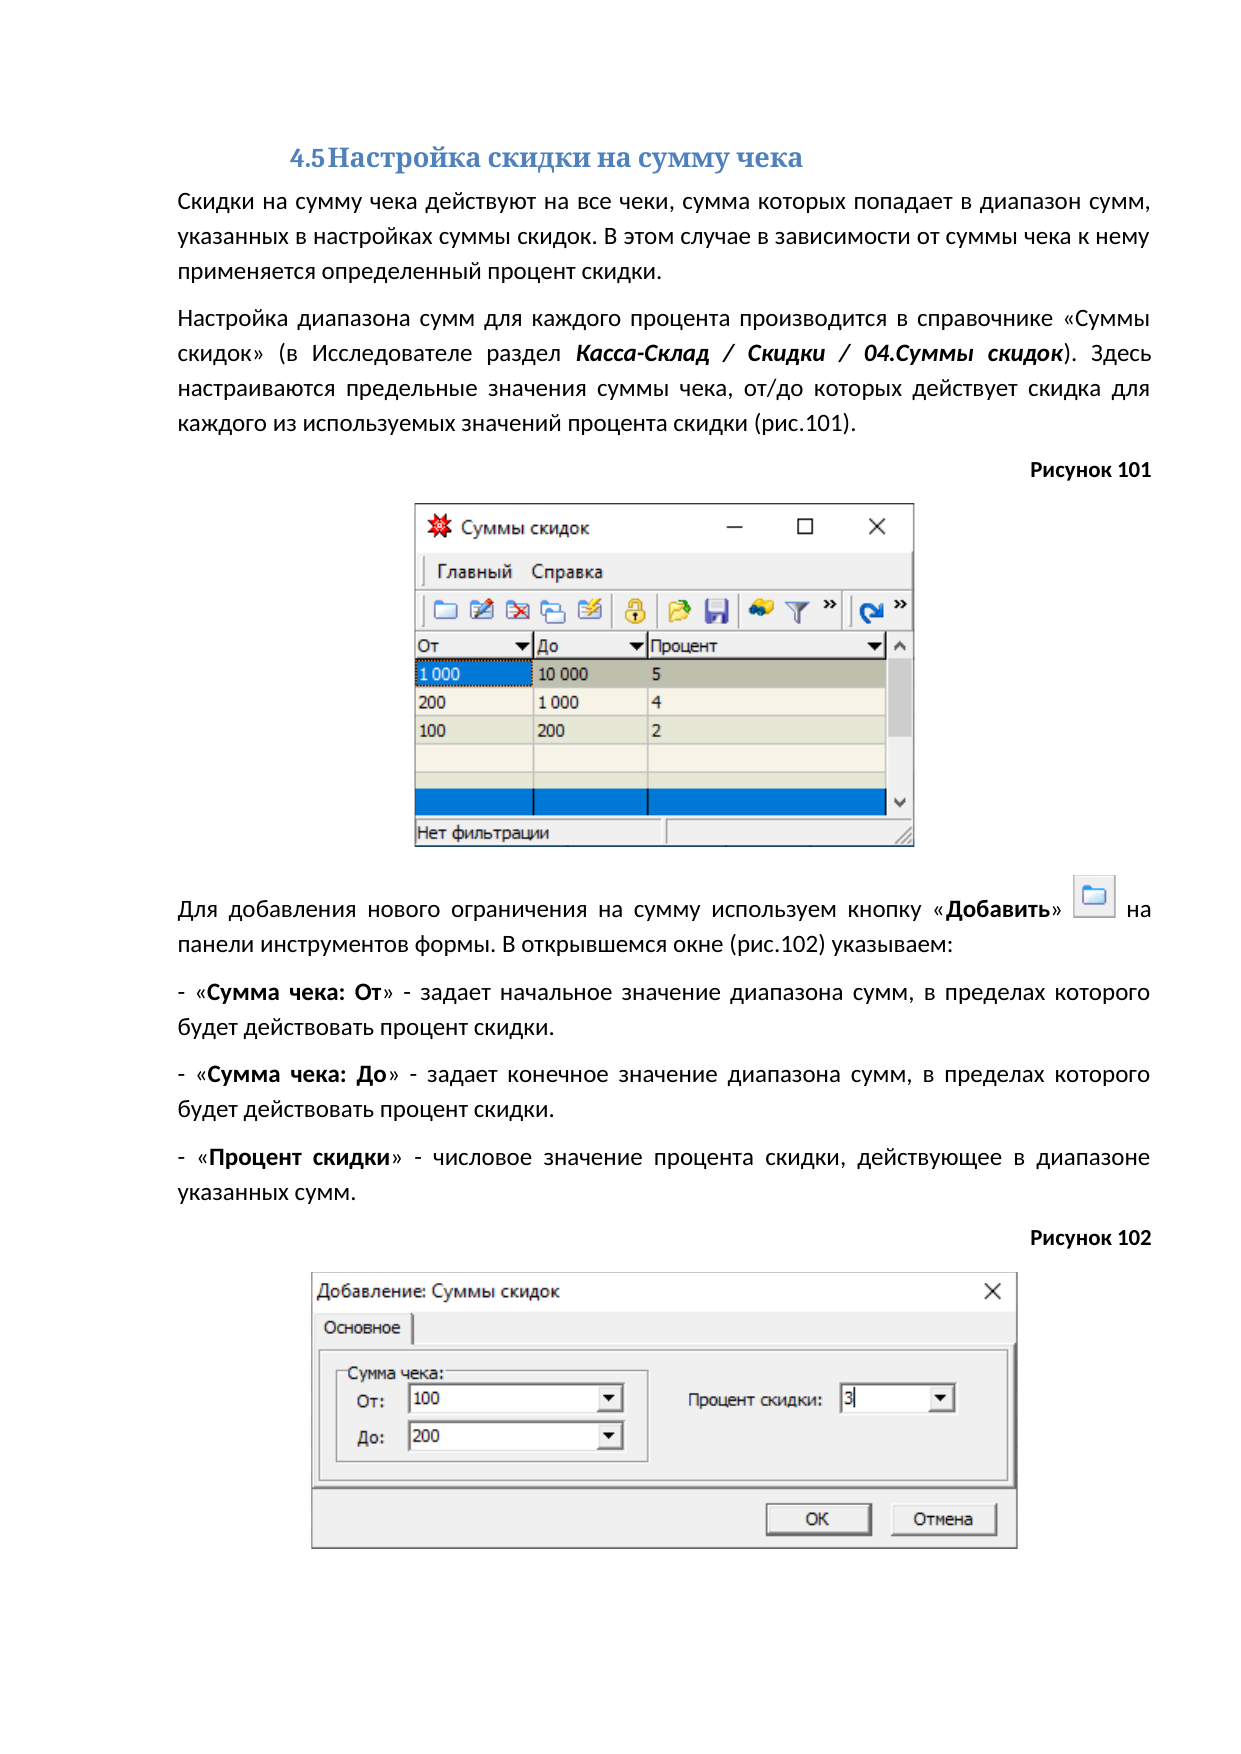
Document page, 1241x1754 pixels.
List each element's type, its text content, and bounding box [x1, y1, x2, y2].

text Настройка диапазона сумм для каждого процента производится в справочнике «Суммы скидок» (в Исследователе раздел Касса-Склад / Скидки / 04.Суммы скидок). Здесь настраиваются предельные значения суммы чека, от/до которых действует скидка для каждого из используемых значений процента скидки (рис.101). [177, 303, 1152, 438]
text Рисунок 101 [177, 455, 1152, 483]
text - «Процент скидки» - числовое значение процента скидки, действующее в диапазоне указанных сумм. [177, 1141, 1152, 1206]
subtitle Настройка скидки на сумму чека [290, 143, 1152, 174]
picture [1073, 875, 1116, 918]
text Для добавления нового ограничения на сумму используем кнопку «Добавить» на панели инструментов формы. В открывшемся окне (рис.102) указываем: [177, 875, 1152, 959]
text Скидки на сумму чека действуют на все чеки, сумма которых попадает в диапазон сумм, указанных в настройках суммы скидок. В этом случае в зависимости от суммы чека к нему применяется определенный процент скидки. [177, 185, 1152, 286]
text - «Сумма чека: До» - задает конечное значение диапазона сумм, в пределах которого будет действовать процент скидки. [177, 1058, 1152, 1124]
picture [414, 503, 915, 847]
text - «Сумма чека: От» - задает начальное значение диапазона сумм, в пределах которого будет действовать процент скидки. [177, 976, 1152, 1041]
picture [311, 1272, 1018, 1549]
text Рисунок 102 [177, 1223, 1152, 1251]
